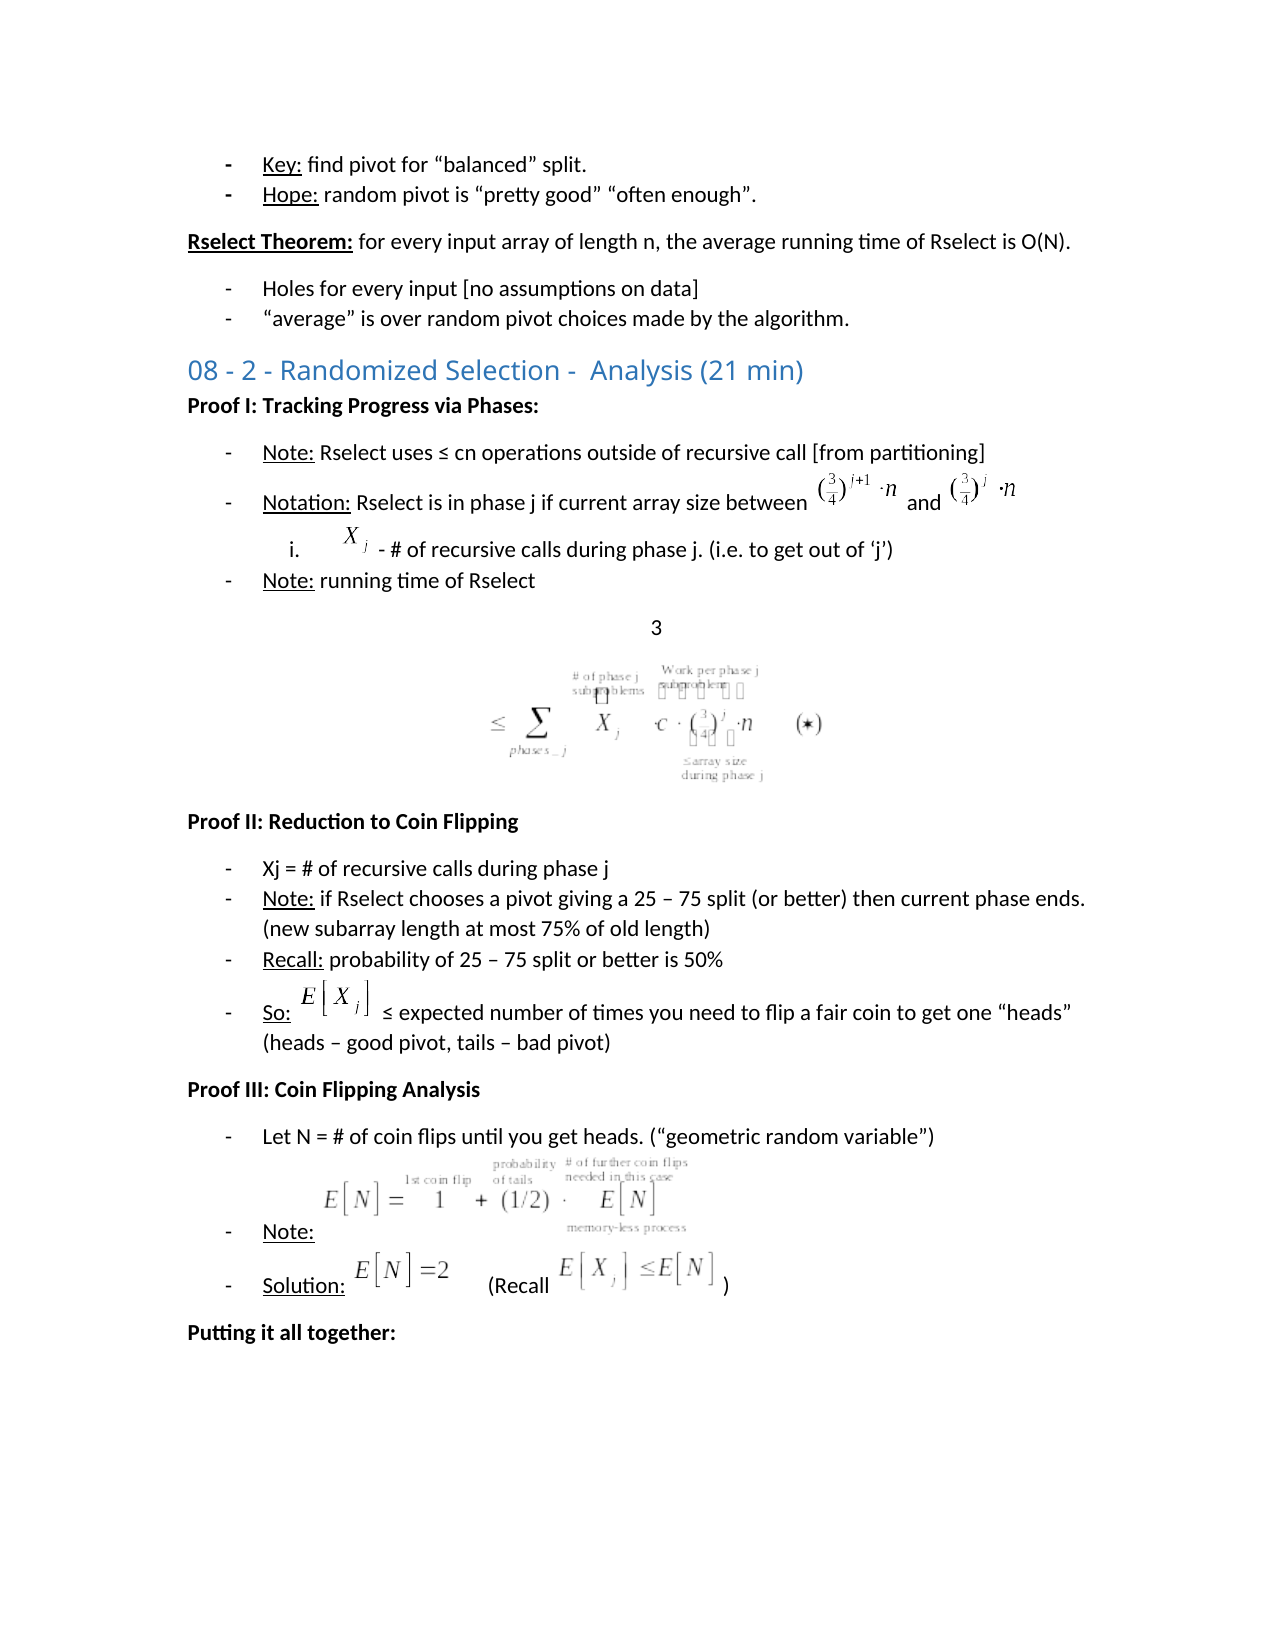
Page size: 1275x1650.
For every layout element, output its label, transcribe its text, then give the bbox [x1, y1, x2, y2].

list Let N = # of coin flips until you get heads. (“geometric random variable”) [225, 1122, 1087, 1150]
list Key: find pivot for “balanced” split. [225, 150, 1087, 178]
text Proof II: Reduction to Coin Flipping [187, 807, 1087, 835]
list Note: running time of Rselect [225, 566, 1087, 594]
list - # of recursive calls during phase j. (i.e. to get out of ‘j’) [300, 518, 1087, 564]
list Note: [225, 1152, 1087, 1246]
text Putting it all together: [187, 1318, 1087, 1346]
list Hope: random pivot is “pretty good” “often enough”. [225, 180, 1087, 208]
list Note: Rselect uses ≤ cn operations outside of recursive call [from partitioning] [225, 438, 1087, 466]
list Recall: probability of 25 – 75 split or better is 50% [225, 945, 1087, 973]
list So: ≤ expected number of times you need to flip a fair coin to get one “heads” [225, 975, 1087, 1026]
text Proof III: Coin Flipping Analysis [187, 1075, 1087, 1103]
subtitle 08 - 2 - Randomized Selection - Analysis (21 min) [187, 351, 1087, 388]
text Proof I: Tracking Progress via Phases: [187, 391, 1087, 419]
list Notation: Rselect is in phase j if current array size between and [225, 468, 1087, 516]
list (heads – good pivot, tails – bad pivot) [262, 1028, 1087, 1056]
list Solution: (Recall ) [225, 1248, 1087, 1299]
list Holes for every input [no assumptions on data] [225, 274, 1087, 302]
list Xj = # of recursive calls during phase j [225, 854, 1087, 882]
list Note: if Rselect chooses a pivot giving a 25 – 75 split (or better) then current phase ends. (new subarray length at most 75% of old length) [225, 884, 1087, 942]
text Rselect Theorem: for every input array of length n, the average running time of Rselect is O(N). [187, 227, 1087, 255]
text 3 [225, 613, 1087, 641]
list “average” is over random pivot choices made by the algorithm. [225, 304, 1087, 332]
